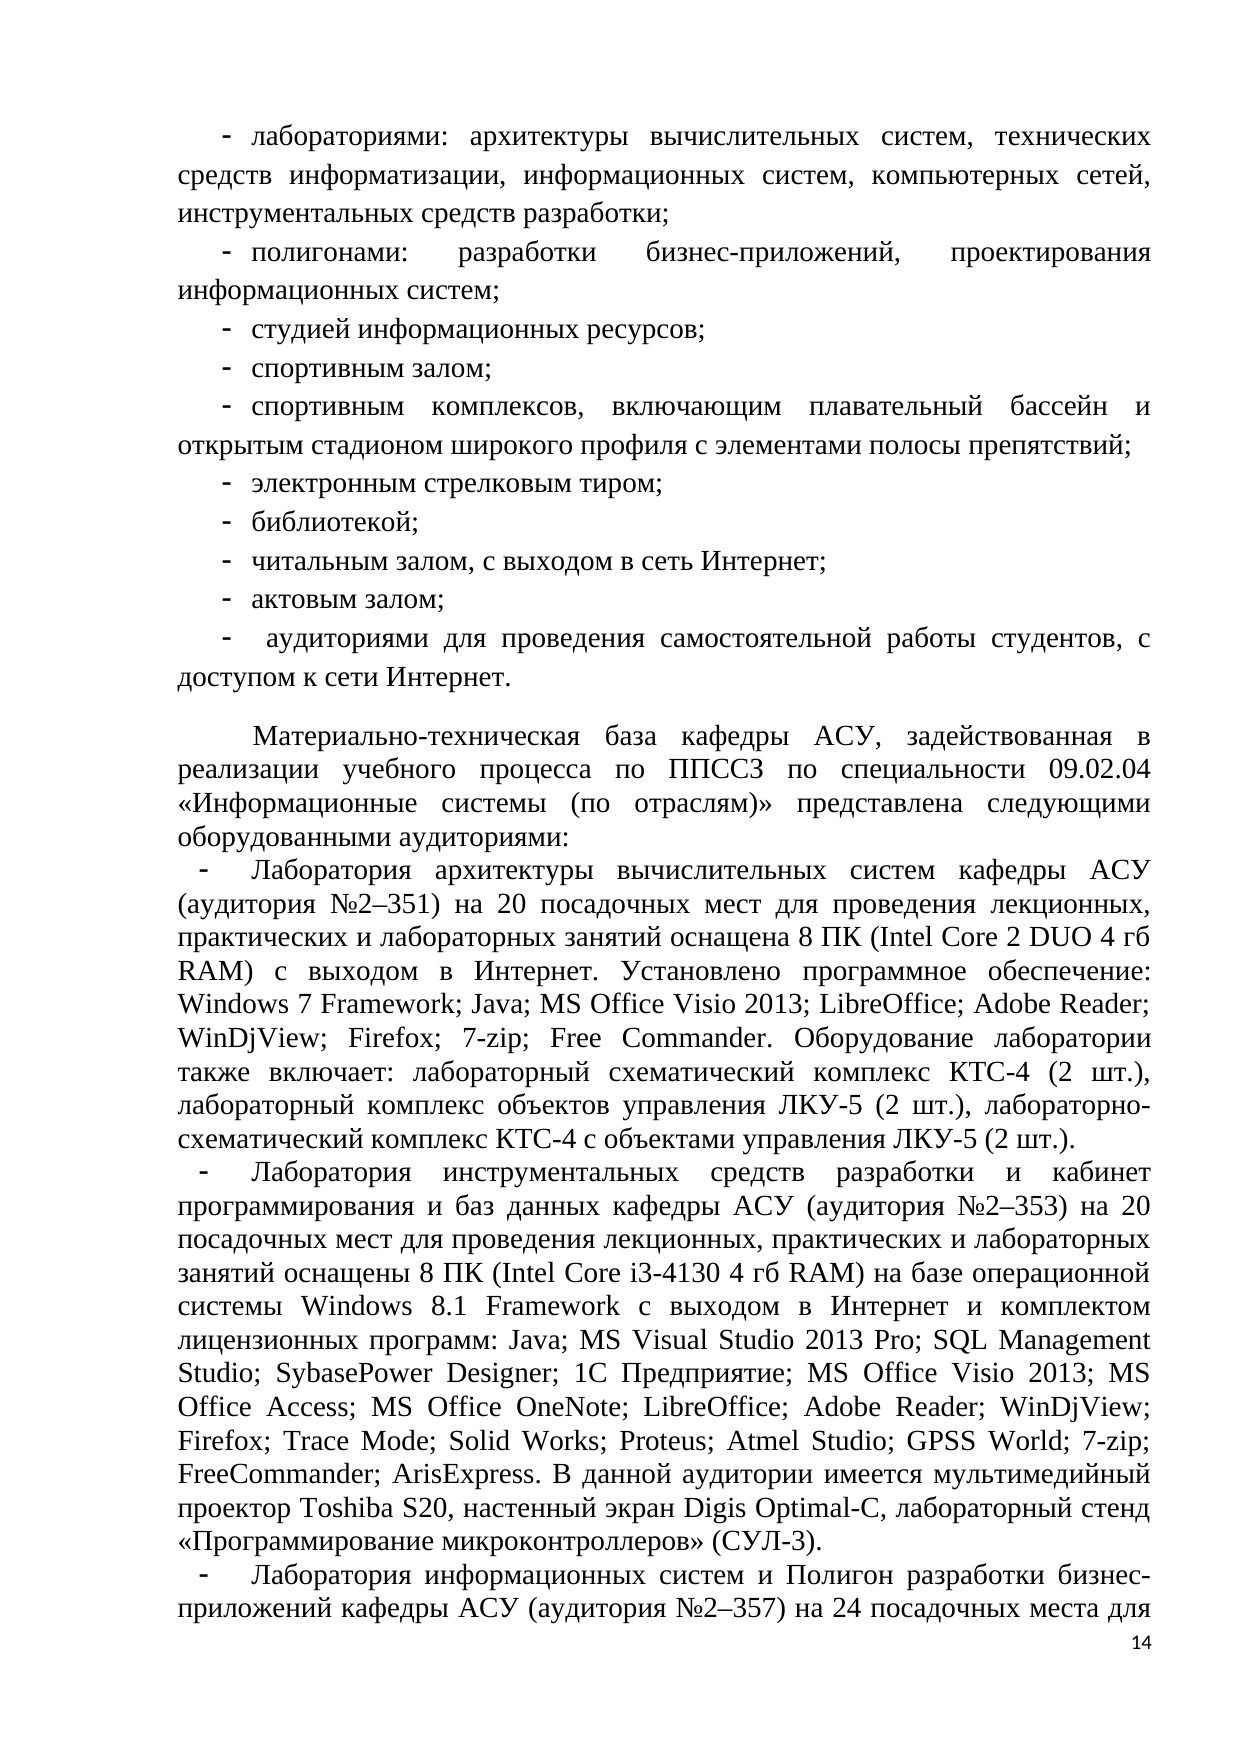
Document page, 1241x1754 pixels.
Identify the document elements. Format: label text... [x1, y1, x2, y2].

list аудиториями для проведения самостоятельной работы студентов, с доступом к сети Интернет. [177, 620, 1152, 692]
list актовым залом; [177, 581, 1152, 615]
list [177, 1557, 1152, 1624]
list электронным стрелковым тиром; [177, 466, 1152, 499]
list лабораториями: архитектуры вычислительных систем, технических средств информатизации, информационных систем, компьютерных сетей, инструментальных средств разработки; [177, 118, 1152, 229]
list спортивным комплексов, включающим плавательный бассейн и открытым стадионом широкого профиля с элементами полосы препятствий; [177, 388, 1152, 461]
list библиотекой; [177, 504, 1152, 538]
list полигонами: разработки бизнес-приложений, проектирования информационных систем; [177, 234, 1152, 306]
list Лаборатория архитектуры вычислительных систем кафедры АСУ (аудитория №2–351) на 20 посадочных мест для проведения лекционных, практических и лабораторных занятий оснащена 8 ПК (Intel Core 2 DUO 4 гб RAM) с выходом в Интернет. Установлено программное обеспечение: Windows 7 Framework; Java; MS Office Visio 2013; LibreOffice; Adobe Reader; WinDjView; Firefox; 7-zip; Free Commander. Оборудование лаборатории также включает: лабораторный схематический комплекс КТС-4 (2 шт.), лабораторный комплекс объектов управления ЛКУ-5 (2 шт.), лабораторно-схематический комплекс КТС-4 с объектами управления ЛКУ-5 (2 шт.). [177, 852, 1152, 1154]
list Лаборатория инструментальных средств разработки и кабинет программирования и баз данных кафедры АСУ (аудитория №2–353) на 20 посадочных мест для проведения лекционных, практических и лабораторных занятий оснащены 8 ПК (Intel Core i3-4130 4 гб RAM) на базе операционной системы Windows 8.1 Framework с выходом в Интернет и комплектом лицензионных программ: Java; MS Visual Studio 2013 Pro; SQL Management Studio; SybasePower Designer; 1C Предприятие; MS Office Visio 2013; MS Office Access; MS Office OneNote; LibreOffice; Adobe Reader; WinDjView; Firefox; Trace Mode; Solid Works; Proteus; Atmel Studio; GPSS World; 7-zip; FreeCommander; ArisExpress. В данной аудитории имеется мультимедийный проектор Toshiba S20, настенный экран Digis Optimal-C, лабораторный стенд «Программирование микроконтроллеров» (СУЛ-3). [177, 1154, 1152, 1557]
list студией информационных ресурсов; [177, 311, 1152, 345]
text Материально-техническая база кафедры АСУ, задействованная в реализации учебного процесса по ППССЗ по специальности 09.02.04 «Информационные системы (по отраслям)» представлена следующими оборудованными аудиториями: [177, 718, 1152, 852]
list читальным залом, с выходом в сеть Интернет; [177, 543, 1152, 576]
list спортивным залом; [177, 350, 1152, 383]
